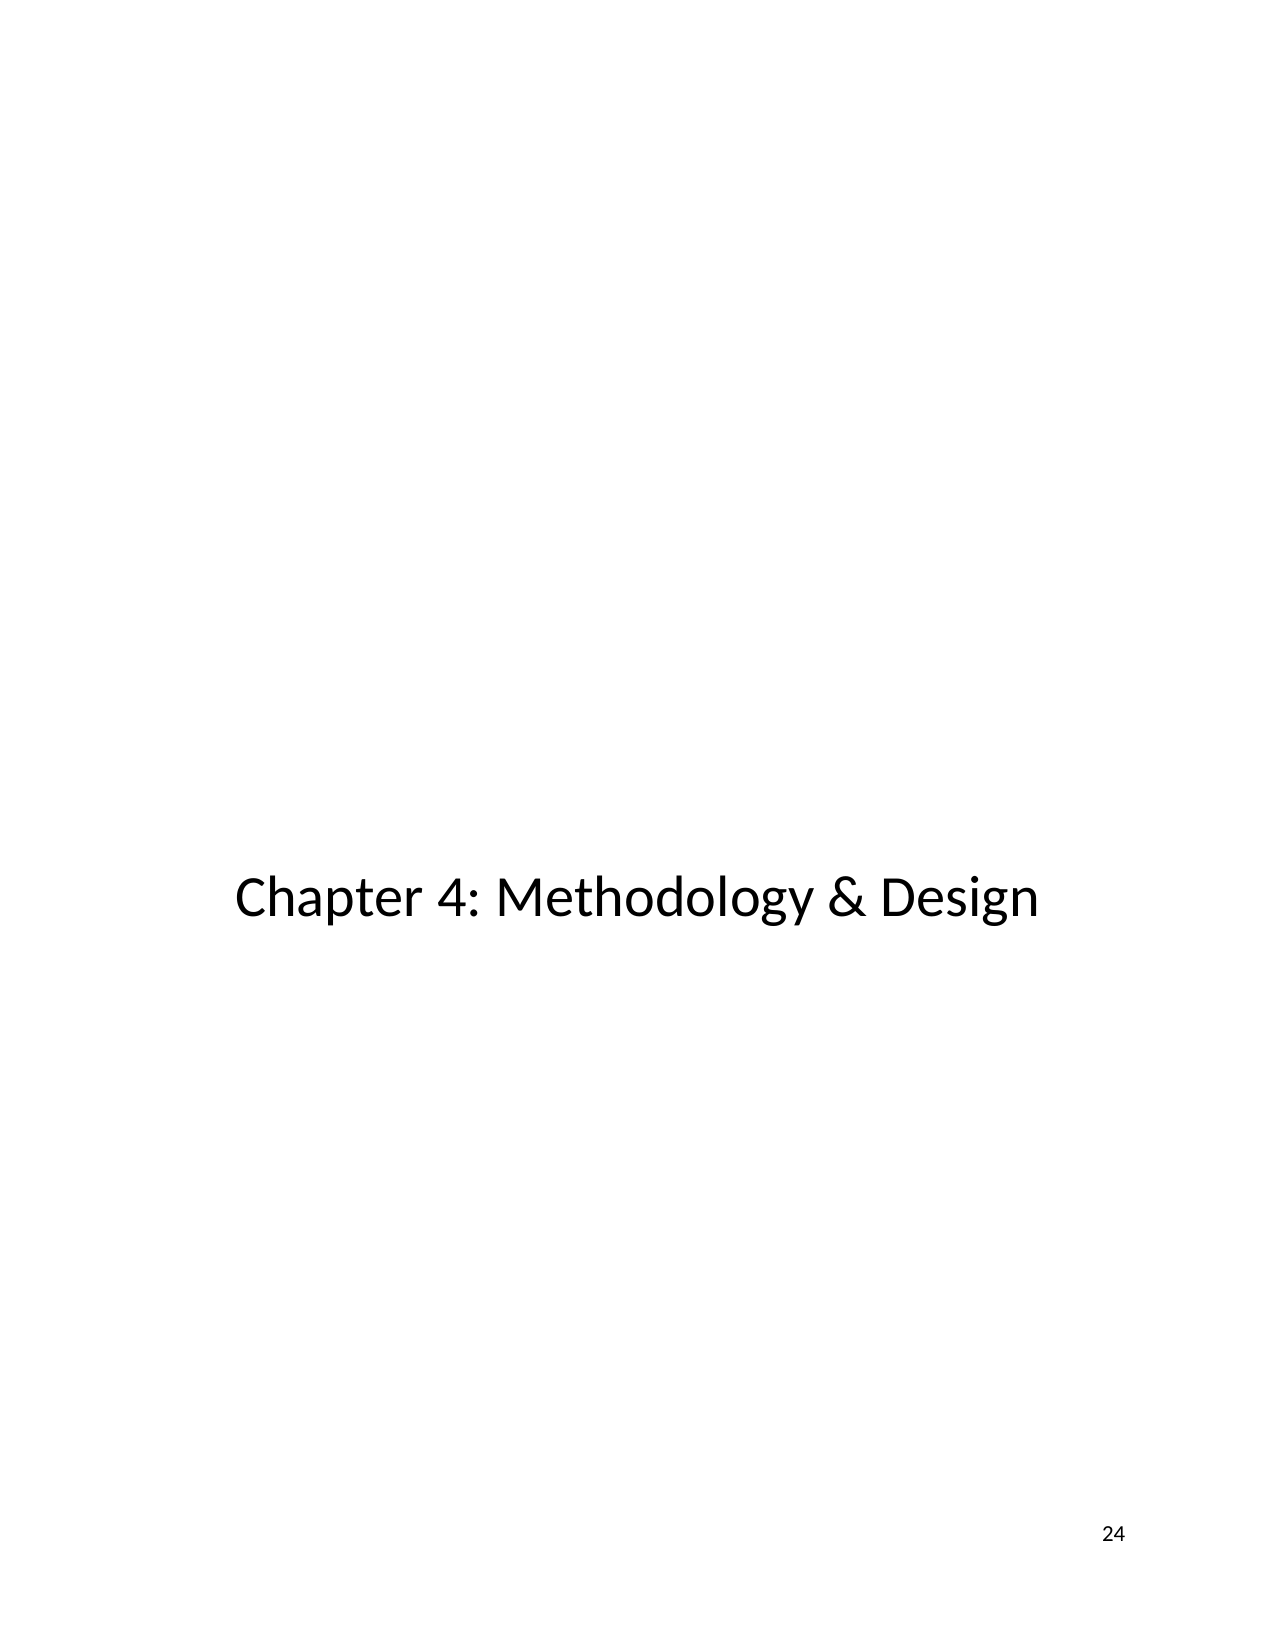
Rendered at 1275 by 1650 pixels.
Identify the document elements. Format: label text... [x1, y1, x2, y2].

subtitle Chapter 4: Methodology & Design [150, 859, 1125, 931]
